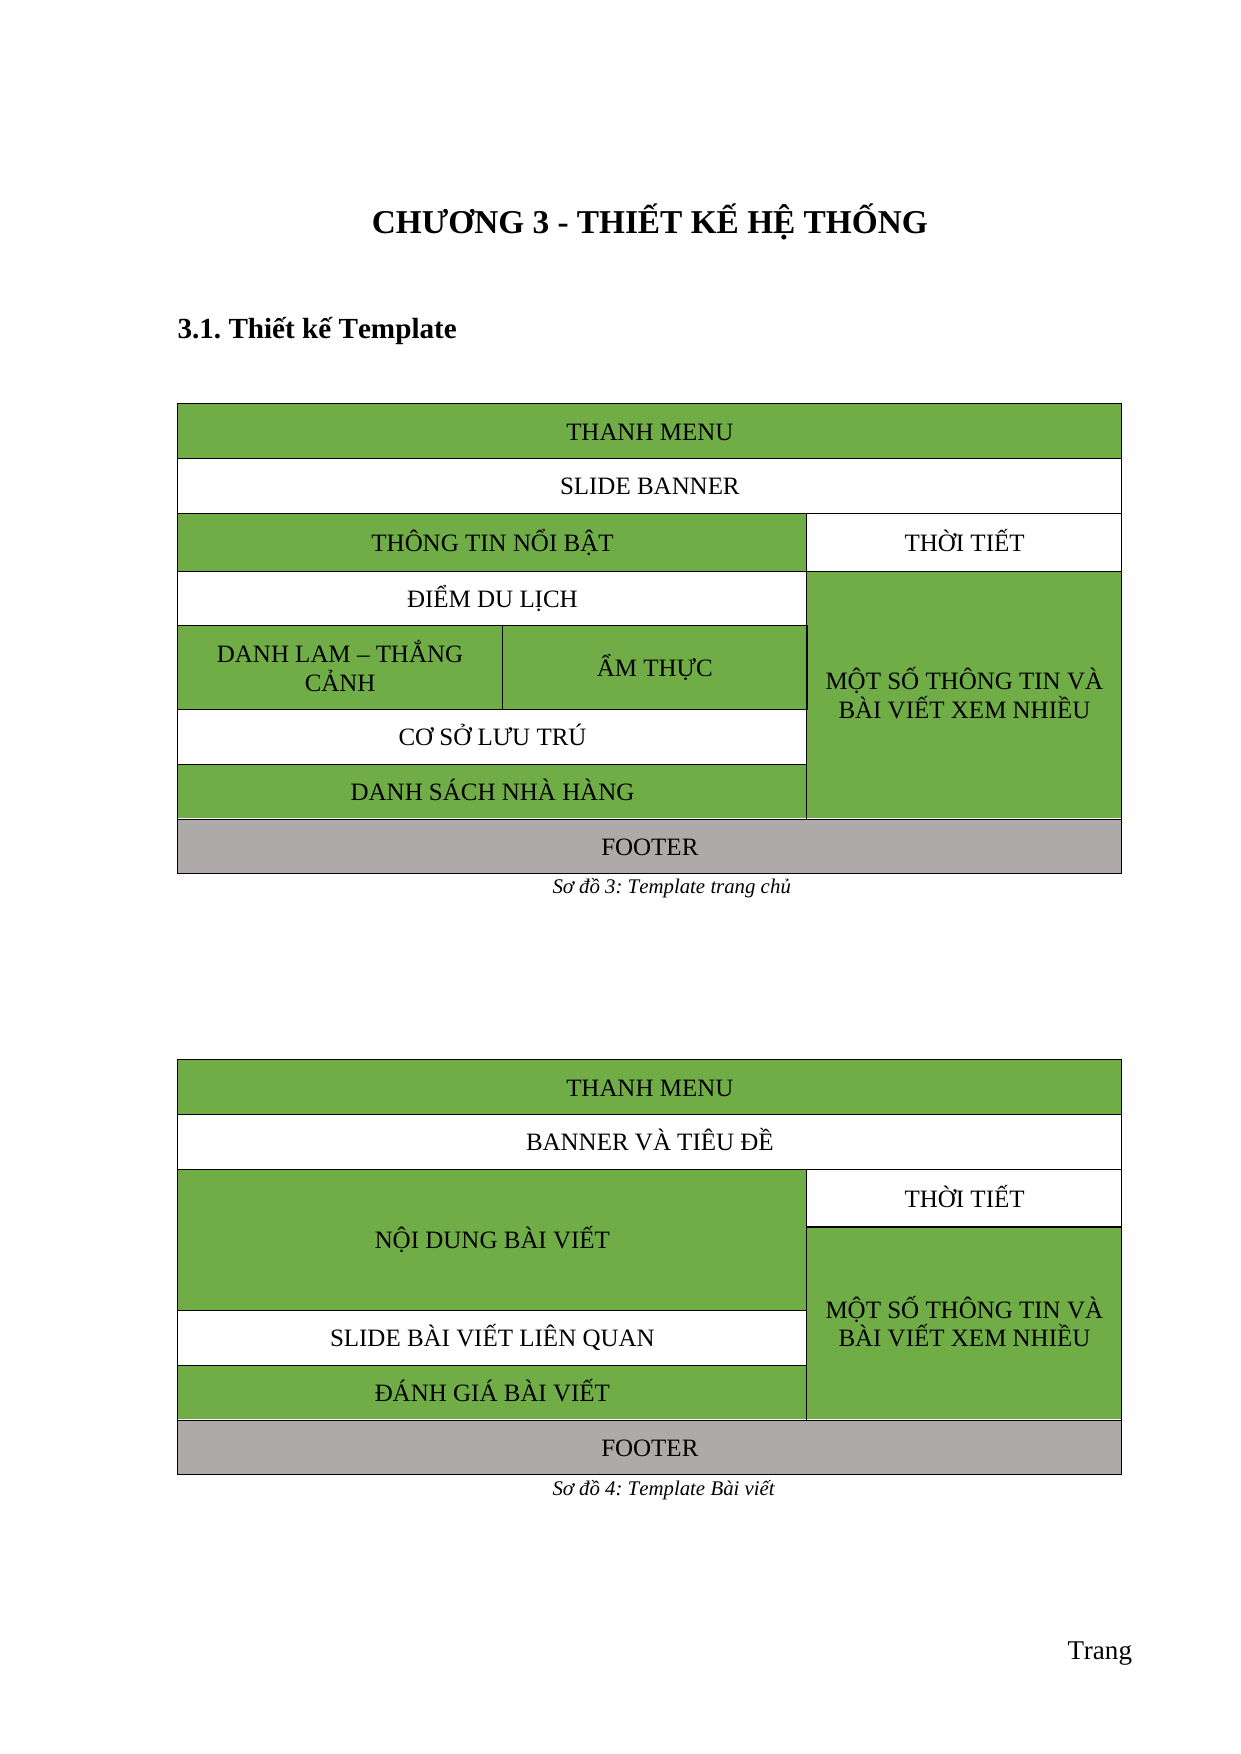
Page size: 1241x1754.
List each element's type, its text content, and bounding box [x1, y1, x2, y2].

table_cell SLIDE BÀI VIẾT LIÊN QUAN [178, 1311, 806, 1365]
table_cell MỘT SỐ THÔNG TIN VÀ BÀI VIẾT XEM NHIỀU [807, 1228, 1121, 1419]
table_header THANH MENU [178, 404, 1121, 458]
table_cell FOOTER [178, 1421, 1121, 1474]
text Sơ đồ 4: Template Bài viết [477, 1475, 1122, 1499]
text 3.1. Thiết kế Template [177, 311, 1122, 344]
table_cell THỜI TIẾT [807, 514, 1121, 571]
text Sơ đồ 3: Template trang chủ [477, 874, 1122, 898]
table_cell ẨM THỰC [503, 626, 806, 709]
table_cell BANNER VÀ TIÊU ĐỀ [178, 1115, 1121, 1169]
table_cell SLIDE BANNER [178, 459, 1121, 513]
table_cell ĐIỂM DU LỊCH [178, 572, 806, 625]
table_cell THỜI TIẾT [807, 1170, 1121, 1226]
table_cell CƠ SỞ LƯU TRÚ [178, 710, 806, 764]
table_cell FOOTER [178, 820, 1121, 873]
table_header THANH MENU [178, 1060, 1121, 1114]
table_cell MỘT SỐ THÔNG TIN VÀ BÀI VIẾT XEM NHIỀU [807, 572, 1121, 818]
table_cell DANH LAM – THẮNG CẢNH [178, 626, 502, 709]
table_cell ĐÁNH GIÁ BÀI VIẾT [178, 1366, 806, 1419]
table_cell NỘI DUNG BÀI VIẾT [178, 1170, 806, 1310]
table_cell DANH SÁCH NHÀ HÀNG [178, 765, 806, 818]
table_cell THÔNG TIN NỔI BẬT [178, 514, 806, 571]
text CHƯƠNG 3 - THIẾT KẾ HỆ THỐNG [177, 202, 1122, 241]
